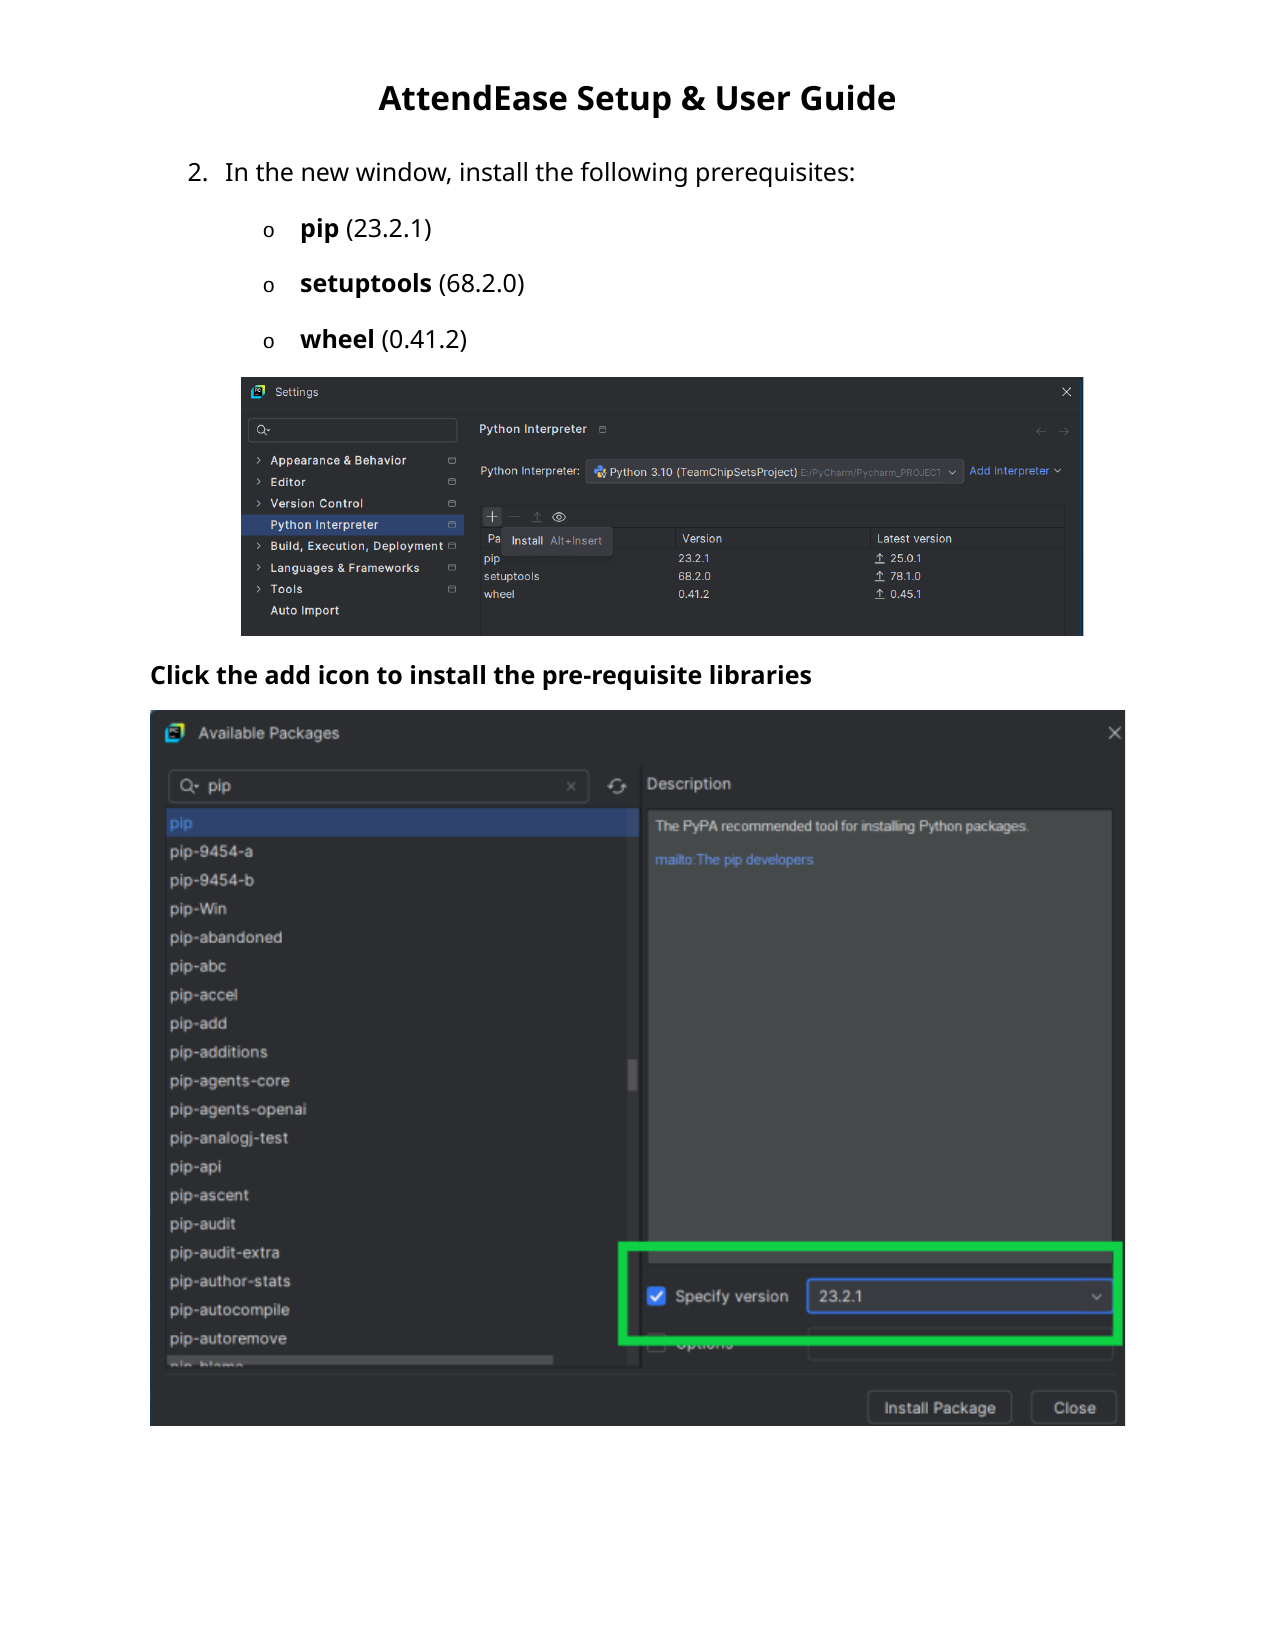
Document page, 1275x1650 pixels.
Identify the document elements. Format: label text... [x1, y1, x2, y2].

list pip (23.2.1) [262, 210, 1125, 244]
list setuptools (68.2.0) [262, 266, 1125, 300]
picture [241, 377, 1084, 636]
list In the new window, install the following prerequisites: [187, 154, 1125, 188]
list wheel (0.41.2) [262, 322, 1125, 356]
picture [150, 710, 1125, 1426]
text Click the add icon to install the pre-requisite libraries [150, 658, 1125, 692]
